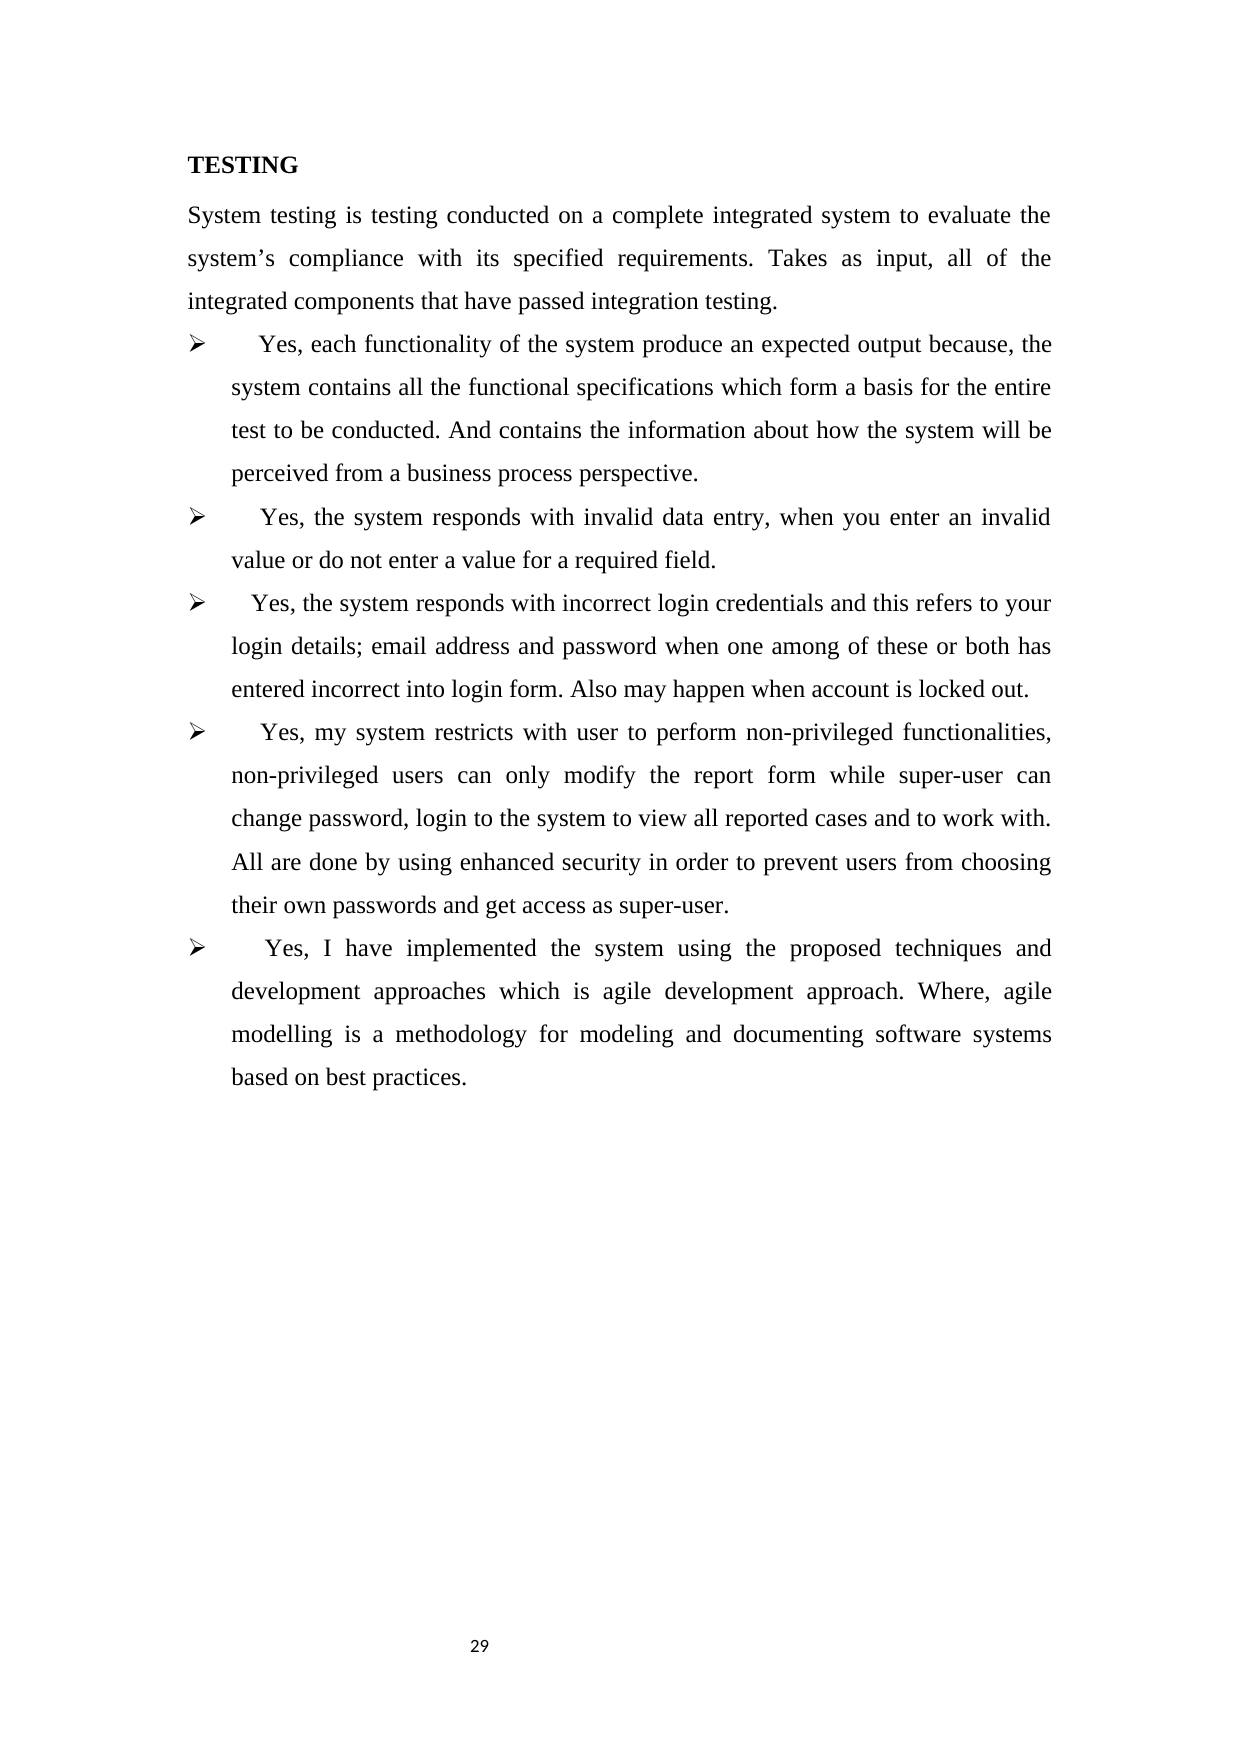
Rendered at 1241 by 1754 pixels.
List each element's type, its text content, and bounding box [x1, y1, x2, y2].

list  Yes, each functionality of the system produce an expected output because, the system contains all the functional specifications which form a basis for the entire test to be conducted. And contains the information about how the system will be perceived from a business process perspective. [187, 329, 1053, 487]
list  Yes, my system restricts with user to perform non-privileged functionalities, non-privileged users can only modify the report form while super-user can change password, login to the system to view all reported cases and to work with. All are done by using enhanced security in order to prevent users from choosing their own passwords and get access as super-user. [187, 717, 1053, 918]
list  Yes, I have implemented the system using the proposed techniques and development approaches which is agile development approach. Where, agile modelling is a methodology for modeling and documenting software systems based on best practices. [187, 933, 1053, 1091]
list Yes, the system responds with incorrect login credentials and this refers to your login details; email address and password when one among of these or both has entered incorrect into login form. Also may happen when account is locked out. [187, 588, 1053, 703]
subtitle TESTING [187, 150, 1053, 179]
list System testing is testing conducted on a complete integrated system to evaluate the system’s compliance with its specified requirements. Takes as input, all of the integrated components that have passed integration testing. [187, 200, 1053, 315]
list  Yes, the system responds with invalid data entry, when you enter an invalid value or do not enter a value for a required field. [187, 502, 1053, 573]
